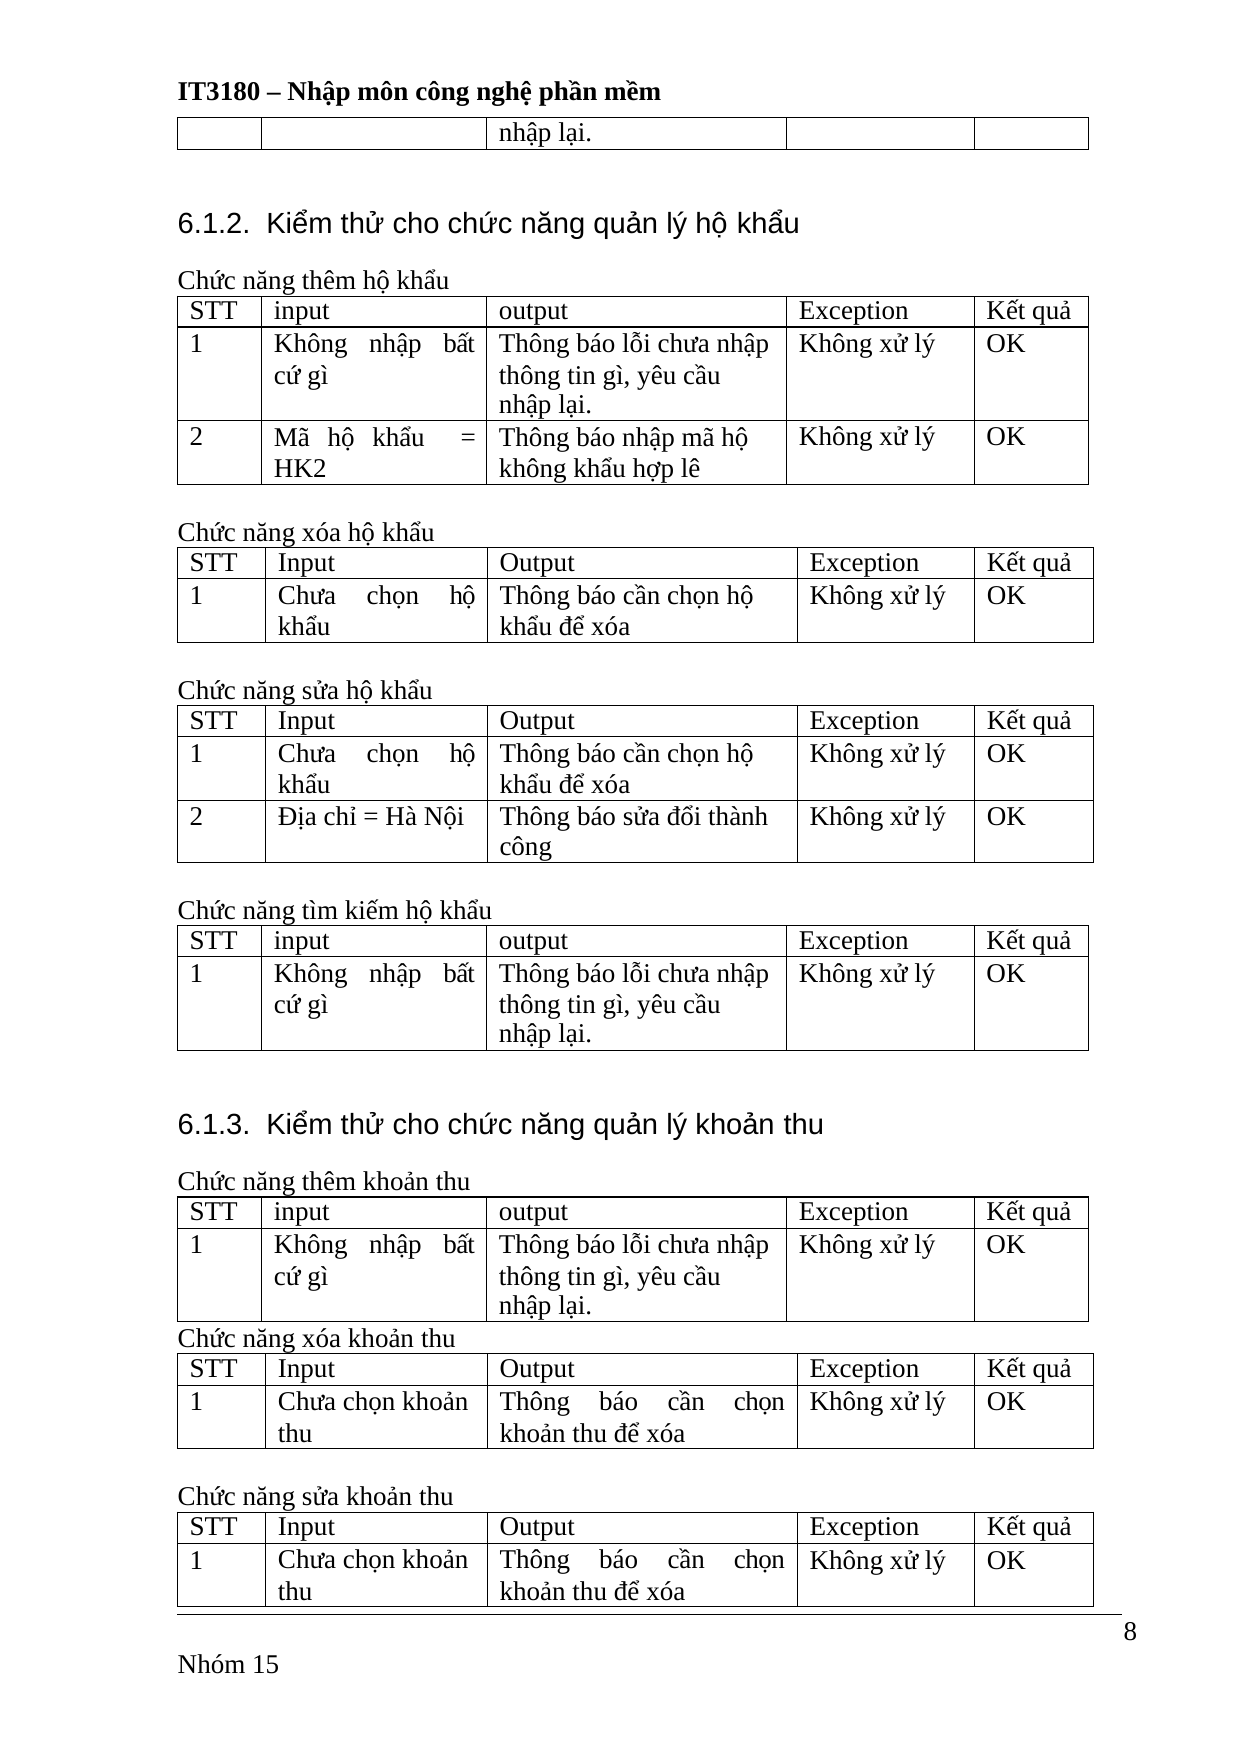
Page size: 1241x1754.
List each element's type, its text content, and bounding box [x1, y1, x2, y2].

text Chức năng xóa hộ khẩu [177, 516, 1215, 547]
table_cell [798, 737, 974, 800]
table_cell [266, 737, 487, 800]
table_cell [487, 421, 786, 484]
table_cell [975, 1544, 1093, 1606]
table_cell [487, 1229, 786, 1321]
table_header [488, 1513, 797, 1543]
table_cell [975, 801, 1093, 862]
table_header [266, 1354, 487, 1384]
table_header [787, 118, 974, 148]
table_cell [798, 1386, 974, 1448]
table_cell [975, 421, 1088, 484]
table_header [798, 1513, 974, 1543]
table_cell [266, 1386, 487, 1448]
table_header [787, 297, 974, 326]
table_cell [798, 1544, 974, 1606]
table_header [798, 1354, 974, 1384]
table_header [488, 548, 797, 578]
subtitle Kiểm thử cho chức năng quản lý hộ khẩu [177, 206, 1215, 239]
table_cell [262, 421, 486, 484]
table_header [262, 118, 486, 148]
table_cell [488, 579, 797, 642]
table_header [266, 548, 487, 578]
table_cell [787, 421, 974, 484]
subtitle Kiểm thử cho chức năng quản lý khoản thu [177, 1107, 1215, 1140]
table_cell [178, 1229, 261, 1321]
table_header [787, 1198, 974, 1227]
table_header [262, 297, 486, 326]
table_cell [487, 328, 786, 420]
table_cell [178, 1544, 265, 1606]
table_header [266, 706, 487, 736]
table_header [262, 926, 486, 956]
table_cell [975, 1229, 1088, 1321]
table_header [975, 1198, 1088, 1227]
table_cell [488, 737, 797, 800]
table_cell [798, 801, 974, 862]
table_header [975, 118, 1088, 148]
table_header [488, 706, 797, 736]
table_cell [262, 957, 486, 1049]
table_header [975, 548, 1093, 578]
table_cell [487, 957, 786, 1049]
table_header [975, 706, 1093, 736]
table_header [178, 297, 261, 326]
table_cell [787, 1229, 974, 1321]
text Chức năng tìm kiếm hộ khẩu [177, 894, 1215, 925]
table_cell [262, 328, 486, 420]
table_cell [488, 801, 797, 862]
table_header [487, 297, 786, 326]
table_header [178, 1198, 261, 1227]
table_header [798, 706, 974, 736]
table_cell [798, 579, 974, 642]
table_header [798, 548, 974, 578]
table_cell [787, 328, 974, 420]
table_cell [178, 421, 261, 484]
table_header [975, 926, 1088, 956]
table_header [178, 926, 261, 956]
text Chức năng sửa khoản thu [177, 1480, 1215, 1512]
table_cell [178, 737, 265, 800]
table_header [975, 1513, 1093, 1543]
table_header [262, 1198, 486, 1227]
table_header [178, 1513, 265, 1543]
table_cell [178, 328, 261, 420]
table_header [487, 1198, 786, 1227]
text Chức năng sửa hộ khẩu [177, 674, 1215, 705]
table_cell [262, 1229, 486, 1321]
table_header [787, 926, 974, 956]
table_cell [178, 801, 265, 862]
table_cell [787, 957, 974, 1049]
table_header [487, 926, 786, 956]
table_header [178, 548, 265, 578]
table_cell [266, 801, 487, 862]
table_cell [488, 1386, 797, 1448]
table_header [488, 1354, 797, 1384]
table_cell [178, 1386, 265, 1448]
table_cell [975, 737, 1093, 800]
text Chức năng thêm hộ khẩu [177, 264, 1215, 296]
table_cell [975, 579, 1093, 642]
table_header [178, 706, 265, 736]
text Chức năng xóa khoản thu [177, 1322, 1215, 1353]
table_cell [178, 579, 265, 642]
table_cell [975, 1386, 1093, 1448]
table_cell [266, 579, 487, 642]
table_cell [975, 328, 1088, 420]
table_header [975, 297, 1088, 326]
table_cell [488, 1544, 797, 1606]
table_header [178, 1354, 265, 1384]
text Chức năng thêm khoản thu [177, 1165, 1215, 1196]
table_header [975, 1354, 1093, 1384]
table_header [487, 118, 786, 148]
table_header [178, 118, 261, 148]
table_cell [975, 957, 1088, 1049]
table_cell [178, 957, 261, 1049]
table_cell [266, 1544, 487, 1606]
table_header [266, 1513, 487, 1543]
